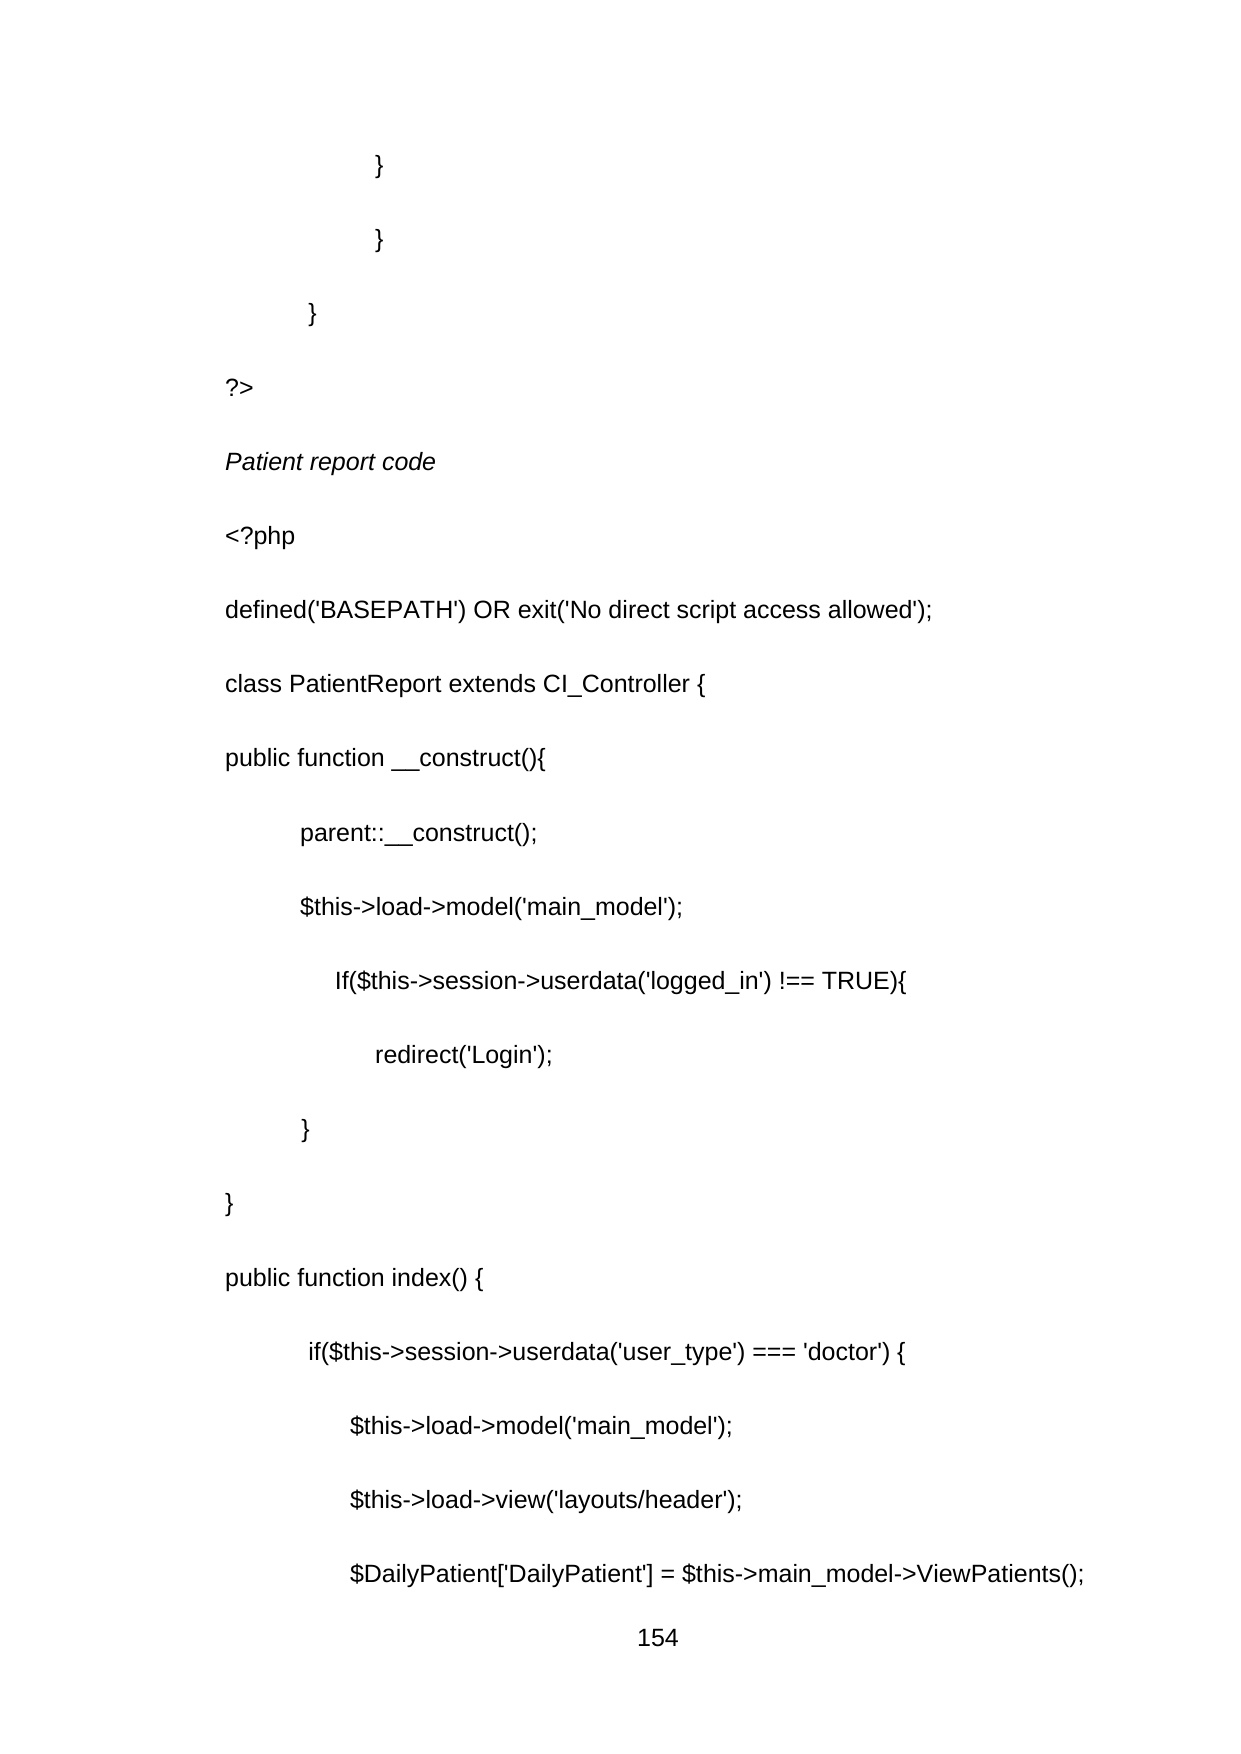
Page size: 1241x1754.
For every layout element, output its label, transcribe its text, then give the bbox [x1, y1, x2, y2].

text $this->load->view('layouts/header'); [225, 1485, 1090, 1514]
text } [225, 1188, 1090, 1217]
text if($this->session->userdata('user_type') === 'doctor') { [225, 1337, 1090, 1365]
text If($this->session->userdata('logged_in') !== TRUE){ [225, 966, 1090, 994]
text parent::__construct(); [225, 817, 1090, 846]
text ?> [225, 372, 1090, 401]
text <?php [225, 521, 1090, 549]
text } [225, 1114, 1090, 1143]
text Patient report code [225, 447, 1090, 475]
text public function index() { [225, 1262, 1090, 1291]
text class PatientReport extends CI_Controller { [225, 669, 1090, 698]
text } [225, 298, 1090, 327]
text } [300, 150, 1090, 179]
text $this->load->model('main_model'); [225, 1411, 1090, 1439]
text } [225, 224, 1090, 253]
text $DailyPatient['DailyPatient'] = $this->main_model->ViewPatients(); [225, 1559, 1090, 1588]
text $this->load->model('main_model'); [225, 892, 1090, 920]
text public function __construct(){ [225, 743, 1090, 772]
text redirect('Login'); [225, 1040, 1090, 1069]
text defined('BASEPATH') OR exit('No direct script access allowed'); [225, 595, 1090, 624]
